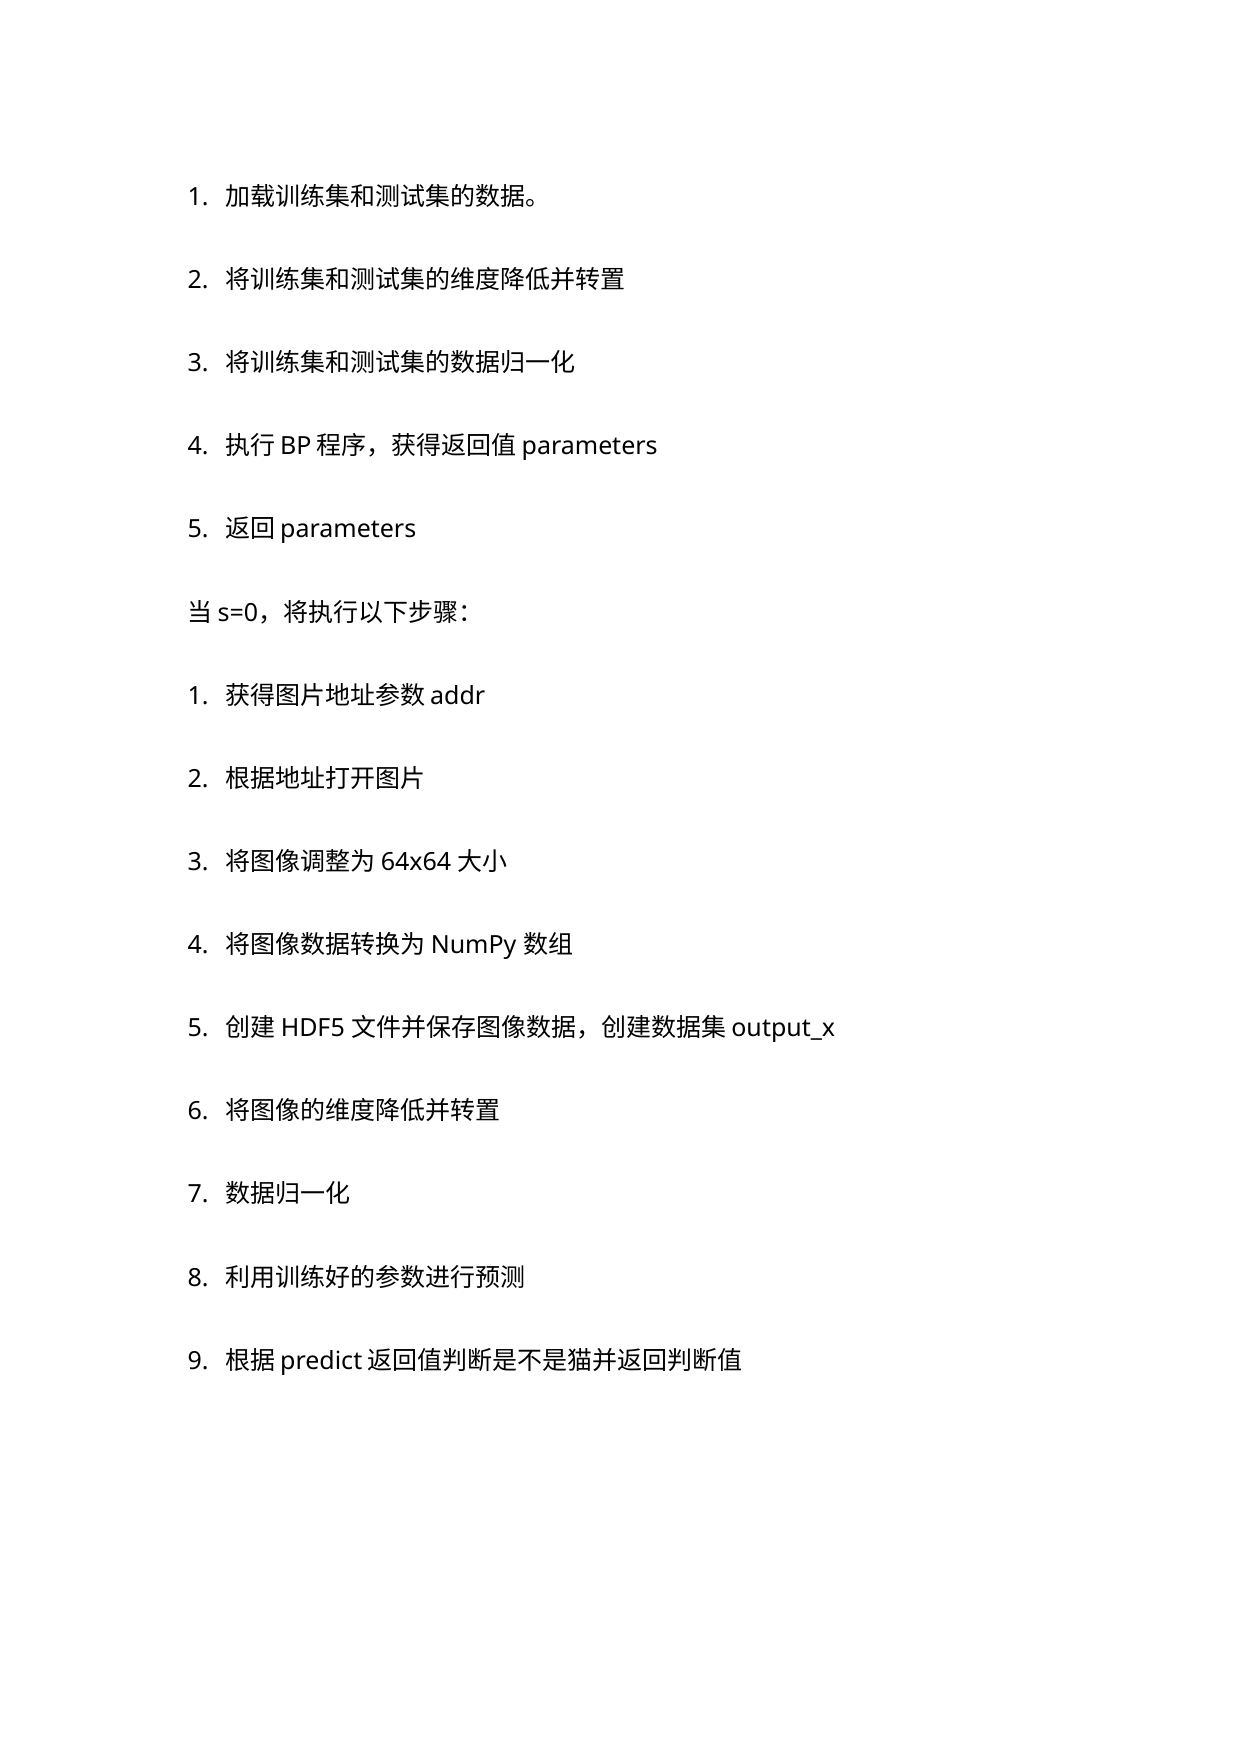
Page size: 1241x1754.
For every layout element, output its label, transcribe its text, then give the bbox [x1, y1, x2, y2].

text 当s=0，将执行以下步骤： [187, 578, 1053, 643]
list 利用训练好的参数进行预测 [187, 1243, 1053, 1308]
list 将图像数据转换为 NumPy 数组 [187, 910, 1053, 975]
list 将图像调整为 64x64 大小 [187, 827, 1053, 892]
list 根据地址打开图片 [187, 744, 1053, 809]
list 加载训练集和测试集的数据。 [187, 162, 1053, 227]
list 将图像的维度降低并转置 [187, 1076, 1053, 1141]
list 创建 HDF5 文件并保存图像数据，创建数据集output_x [187, 993, 1053, 1058]
list 根据predict返回值判断是不是猫并返回判断值 [187, 1326, 1053, 1391]
list 执行BP程序，获得返回值parameters [187, 411, 1053, 476]
list 将训练集和测试集的数据归一化 [187, 328, 1053, 393]
list 数据归一化 [187, 1159, 1053, 1224]
list 获得图片地址参数addr [187, 661, 1053, 726]
list 返回parameters [187, 494, 1053, 559]
list 将训练集和测试集的维度降低并转置 [187, 245, 1053, 310]
